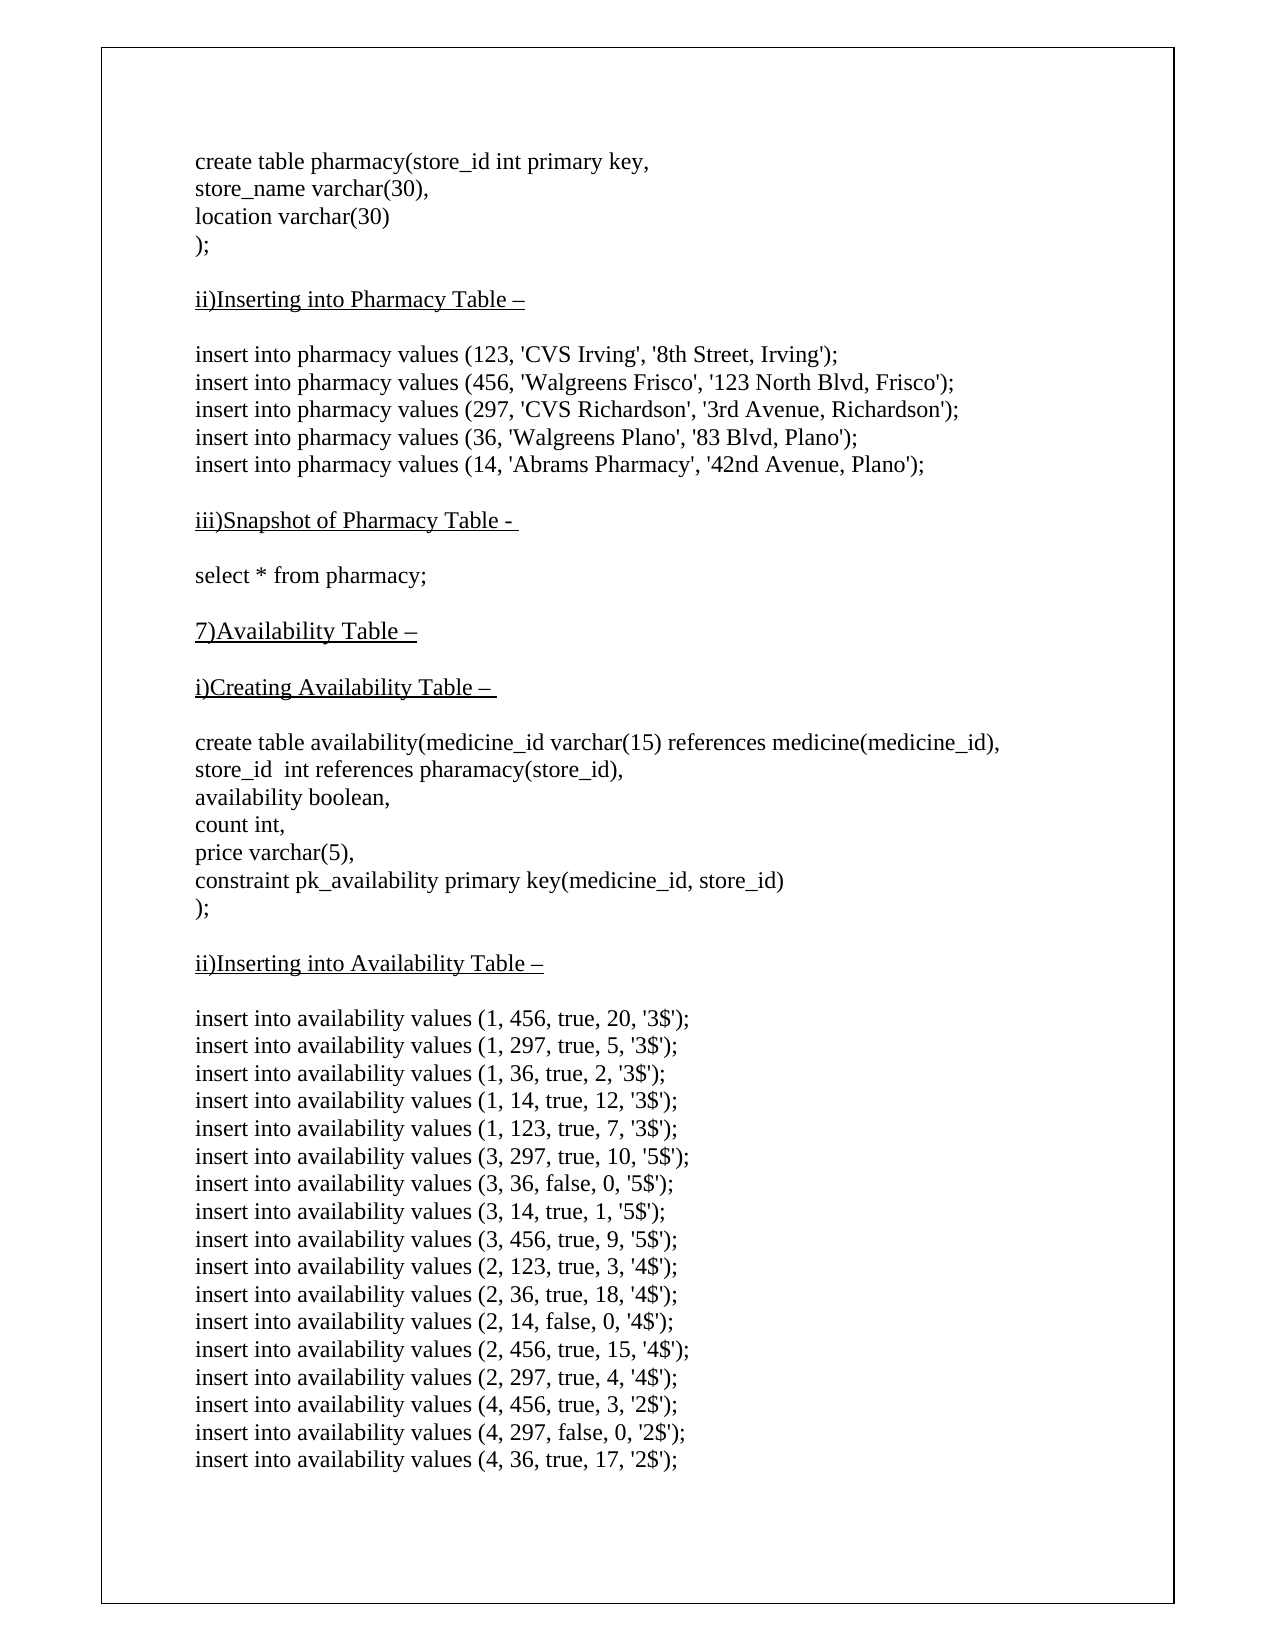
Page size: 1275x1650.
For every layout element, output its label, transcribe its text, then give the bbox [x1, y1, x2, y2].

text insert into availability values (1, 456, true, 20, '3$'); [195, 1004, 1081, 1031]
text insert into availability values (4, 36, true, 17, '2$'); [195, 1445, 1081, 1473]
text insert into availability values (1, 36, true, 2, '3$'); [195, 1059, 1081, 1087]
text insert into availability values (1, 123, true, 7, '3$'); [195, 1114, 1081, 1142]
text price varchar(5), [195, 838, 1081, 866]
text insert into availability values (2, 14, false, 0, '4$'); [195, 1307, 1081, 1335]
text create table pharmacy(store_id int primary key, [195, 147, 1081, 174]
text ); [195, 893, 1081, 921]
text 7)Availability Table – [195, 616, 1081, 645]
text location varchar(30) [195, 202, 1081, 230]
text insert into availability values (3, 14, true, 1, '5$'); [195, 1197, 1081, 1224]
text insert into pharmacy values (456, 'Walgreens Frisco', '123 North Blvd, Frisco'); [195, 368, 1081, 395]
text insert into pharmacy values (14, 'Abrams Pharmacy', '42nd Avenue, Plano'); [195, 451, 1081, 478]
text iii)Snapshot of Pharmacy Table - [195, 506, 1081, 533]
text insert into availability values (3, 297, true, 10, '5$'); [195, 1142, 1081, 1169]
text insert into availability values (1, 14, true, 12, '3$'); [195, 1087, 1081, 1114]
text ii)Inserting into Pharmacy Table – [195, 285, 1081, 312]
text store_id int references pharamacy(store_id), [195, 755, 1081, 783]
text availability boolean, [195, 783, 1081, 811]
text constraint pk_availability primary key(medicine_id, store_id) [195, 866, 1081, 893]
text create table availability(medicine_id varchar(15) references medicine(medicine_id), [195, 728, 1081, 755]
text i)Creating Availability Table – [195, 672, 1081, 700]
text insert into availability values (1, 297, true, 5, '3$'); [195, 1031, 1081, 1059]
text insert into pharmacy values (123, 'CVS Irving', '8th Street, Irving'); [195, 340, 1081, 368]
text insert into availability values (4, 456, true, 3, '2$'); [195, 1390, 1081, 1418]
text ); [195, 230, 1081, 257]
text insert into availability values (3, 36, false, 0, '5$'); [195, 1169, 1081, 1197]
text insert into availability values (3, 456, true, 9, '5$'); [195, 1224, 1081, 1252]
text ii)Inserting into Availability Table – [195, 948, 1081, 976]
text count int, [195, 811, 1081, 838]
text store_name varchar(30), [195, 174, 1081, 202]
text insert into pharmacy values (297, 'CVS Richardson', '3rd Avenue, Richardson'); [195, 395, 1081, 423]
text insert into availability values (4, 297, false, 0, '2$'); [195, 1418, 1081, 1445]
text insert into availability values (2, 36, true, 18, '4$'); [195, 1280, 1081, 1307]
text insert into availability values (2, 123, true, 3, '4$'); [195, 1252, 1081, 1280]
text insert into availability values (2, 297, true, 4, '4$'); [195, 1363, 1081, 1390]
text insert into availability values (2, 456, true, 15, '4$'); [195, 1335, 1081, 1363]
text select * from pharmacy; [195, 561, 1081, 588]
text insert into pharmacy values (36, 'Walgreens Plano', '83 Blvd, Plano'); [195, 423, 1081, 451]
